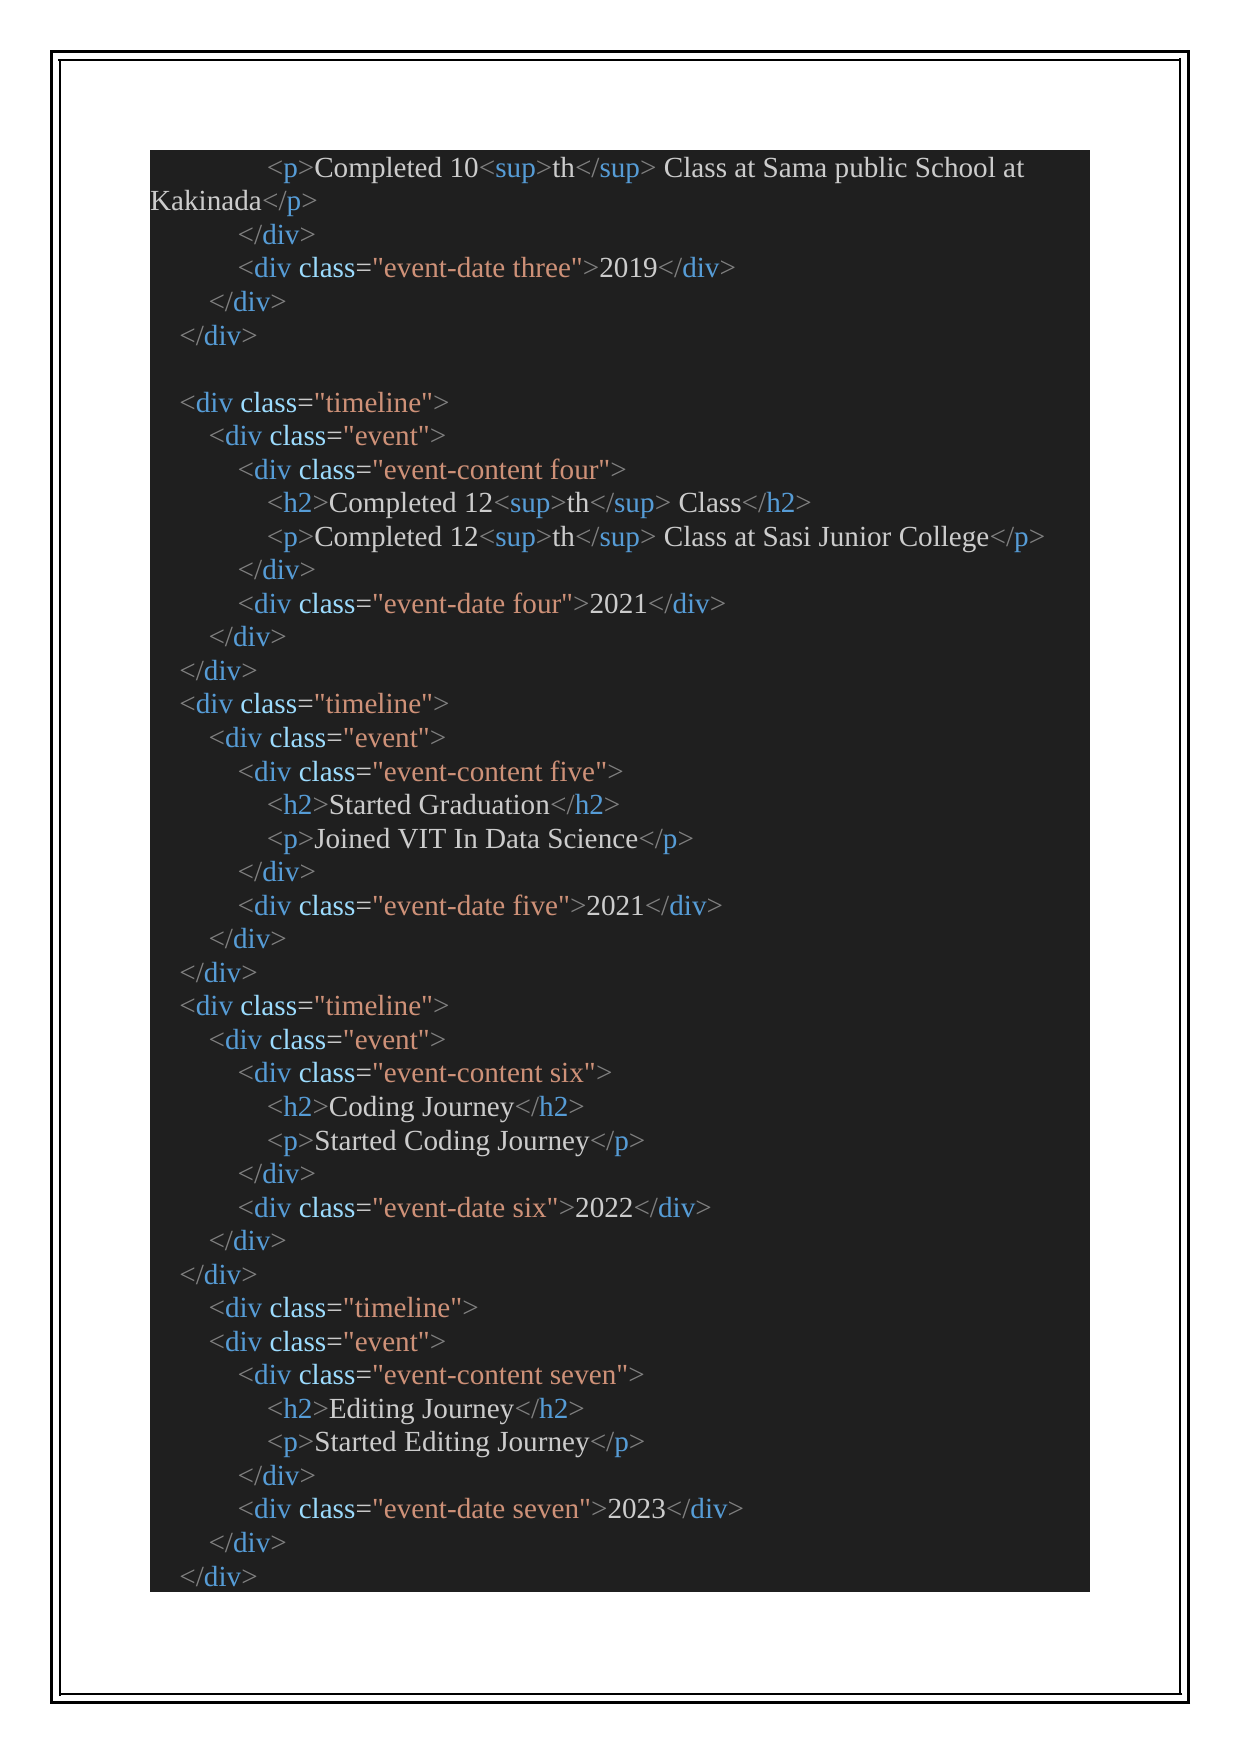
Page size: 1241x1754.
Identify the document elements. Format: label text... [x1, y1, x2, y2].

text <p>Joined VIT In Data Science</p> [150, 821, 1090, 854]
text </div> [150, 921, 1090, 955]
text <p>Completed 10<sup>th</sup> Class at Sama public School at Kakinada</p> [150, 150, 1090, 217]
text </div> [150, 653, 1090, 687]
text <div class="event"> [150, 1324, 1090, 1357]
text </div> [150, 552, 1090, 586]
text <h2>Completed 12<sup>th</sup> Class</h2> [150, 485, 1090, 519]
text <div class="event"> [150, 720, 1090, 754]
text <div class="timeline"> [150, 687, 1090, 720]
text <div class="event-content seven"> [150, 1357, 1090, 1391]
text </div> [150, 619, 1090, 653]
text <div class="timeline"> [150, 385, 1090, 418]
text </div> [150, 1559, 1090, 1592]
text <div class="timeline"> [150, 1290, 1090, 1324]
text <div class="event-date five">2021</div> [150, 888, 1090, 921]
text <div class="event-content five"> [150, 754, 1090, 787]
text <div class="event"> [150, 418, 1090, 452]
text </div> [150, 955, 1090, 988]
text <div class="event"> [150, 1022, 1090, 1056]
text <div class="event-date three">2019</div> [150, 251, 1090, 284]
text </div> [150, 284, 1090, 318]
text <h2>Started Graduation</h2> [150, 787, 1090, 821]
text </div> [150, 1156, 1090, 1190]
text <p>Completed 12<sup>th</sup> Class at Sasi Junior College</p> [150, 519, 1090, 552]
text <div class="event-content six"> [150, 1056, 1090, 1089]
text <h2>Coding Journey</h2> [150, 1089, 1090, 1123]
text </div> [150, 1525, 1090, 1559]
text <div class="event-date six">2022</div> [150, 1190, 1090, 1223]
text <p>Started Editing Journey</p> [150, 1424, 1090, 1458]
text <div class="event-date seven">2023</div> [150, 1492, 1090, 1525]
text </div> [150, 854, 1090, 888]
text </div> [150, 1257, 1090, 1290]
text </div> [150, 217, 1090, 251]
text <div class="event-content four"> [150, 452, 1090, 485]
text </div> [150, 318, 1090, 351]
text <div class="timeline"> [150, 988, 1090, 1022]
text </div> [150, 1223, 1090, 1257]
text <h2>Editing Journey</h2> [150, 1391, 1090, 1424]
text </div> [150, 1458, 1090, 1492]
text <p>Started Coding Journey</p> [150, 1123, 1090, 1156]
text <div class="event-date four">2021</div> [150, 586, 1090, 619]
